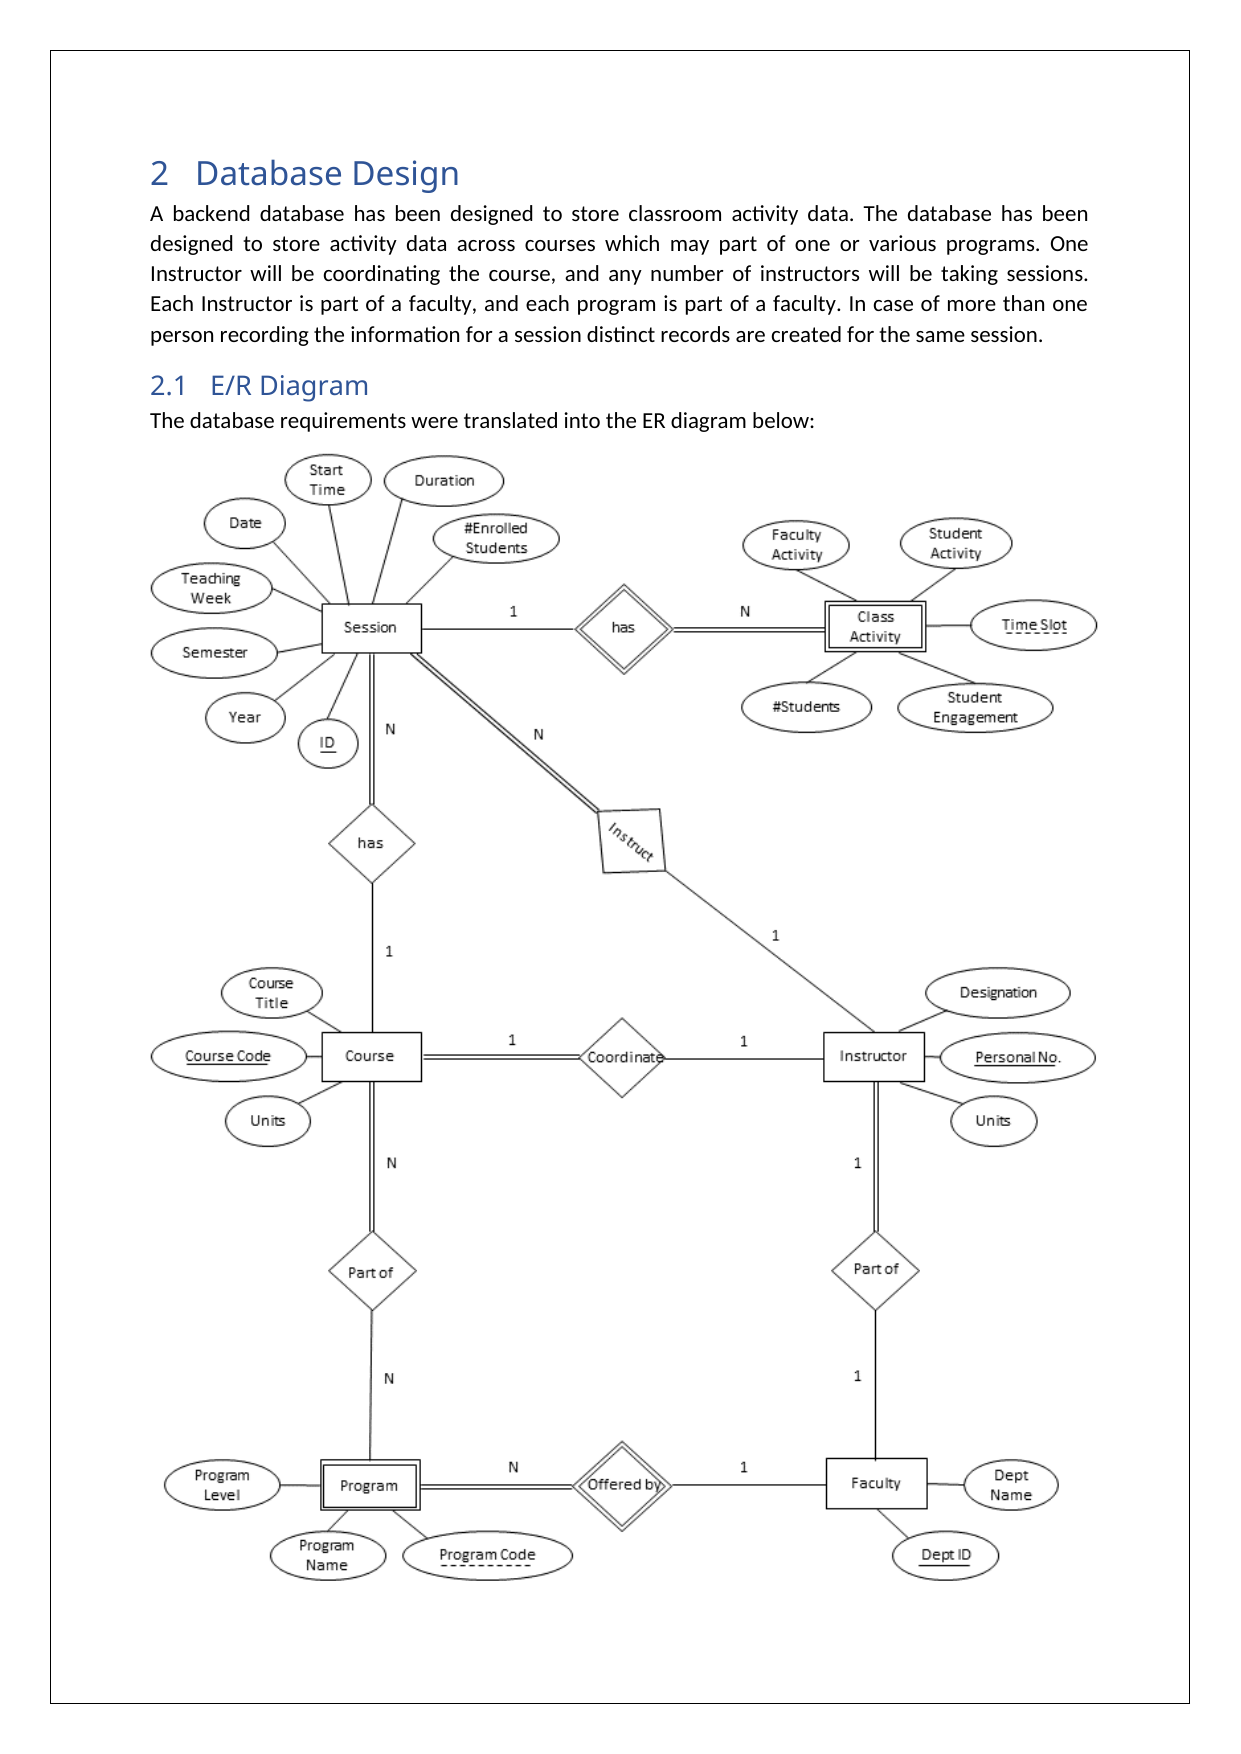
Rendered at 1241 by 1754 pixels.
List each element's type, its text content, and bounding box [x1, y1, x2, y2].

subtitle Database Design [150, 150, 1090, 195]
text A backend database has been designed to store classroom activity data. The database has been designed to store activity data across courses which may part of one or various programs. One Instructor will be coordinating the course, and any number of instructors will be taking sessions. Each Instructor is part of a faculty, and each program is part of a faculty. In case of more than one person recording the information for a session distinct records are created for the same session. [150, 199, 1090, 348]
picture [150, 453, 1099, 1588]
subtitle E/R Diagram [150, 367, 1090, 403]
text The database requirements were translated into the ER diagram below: [150, 406, 1090, 434]
